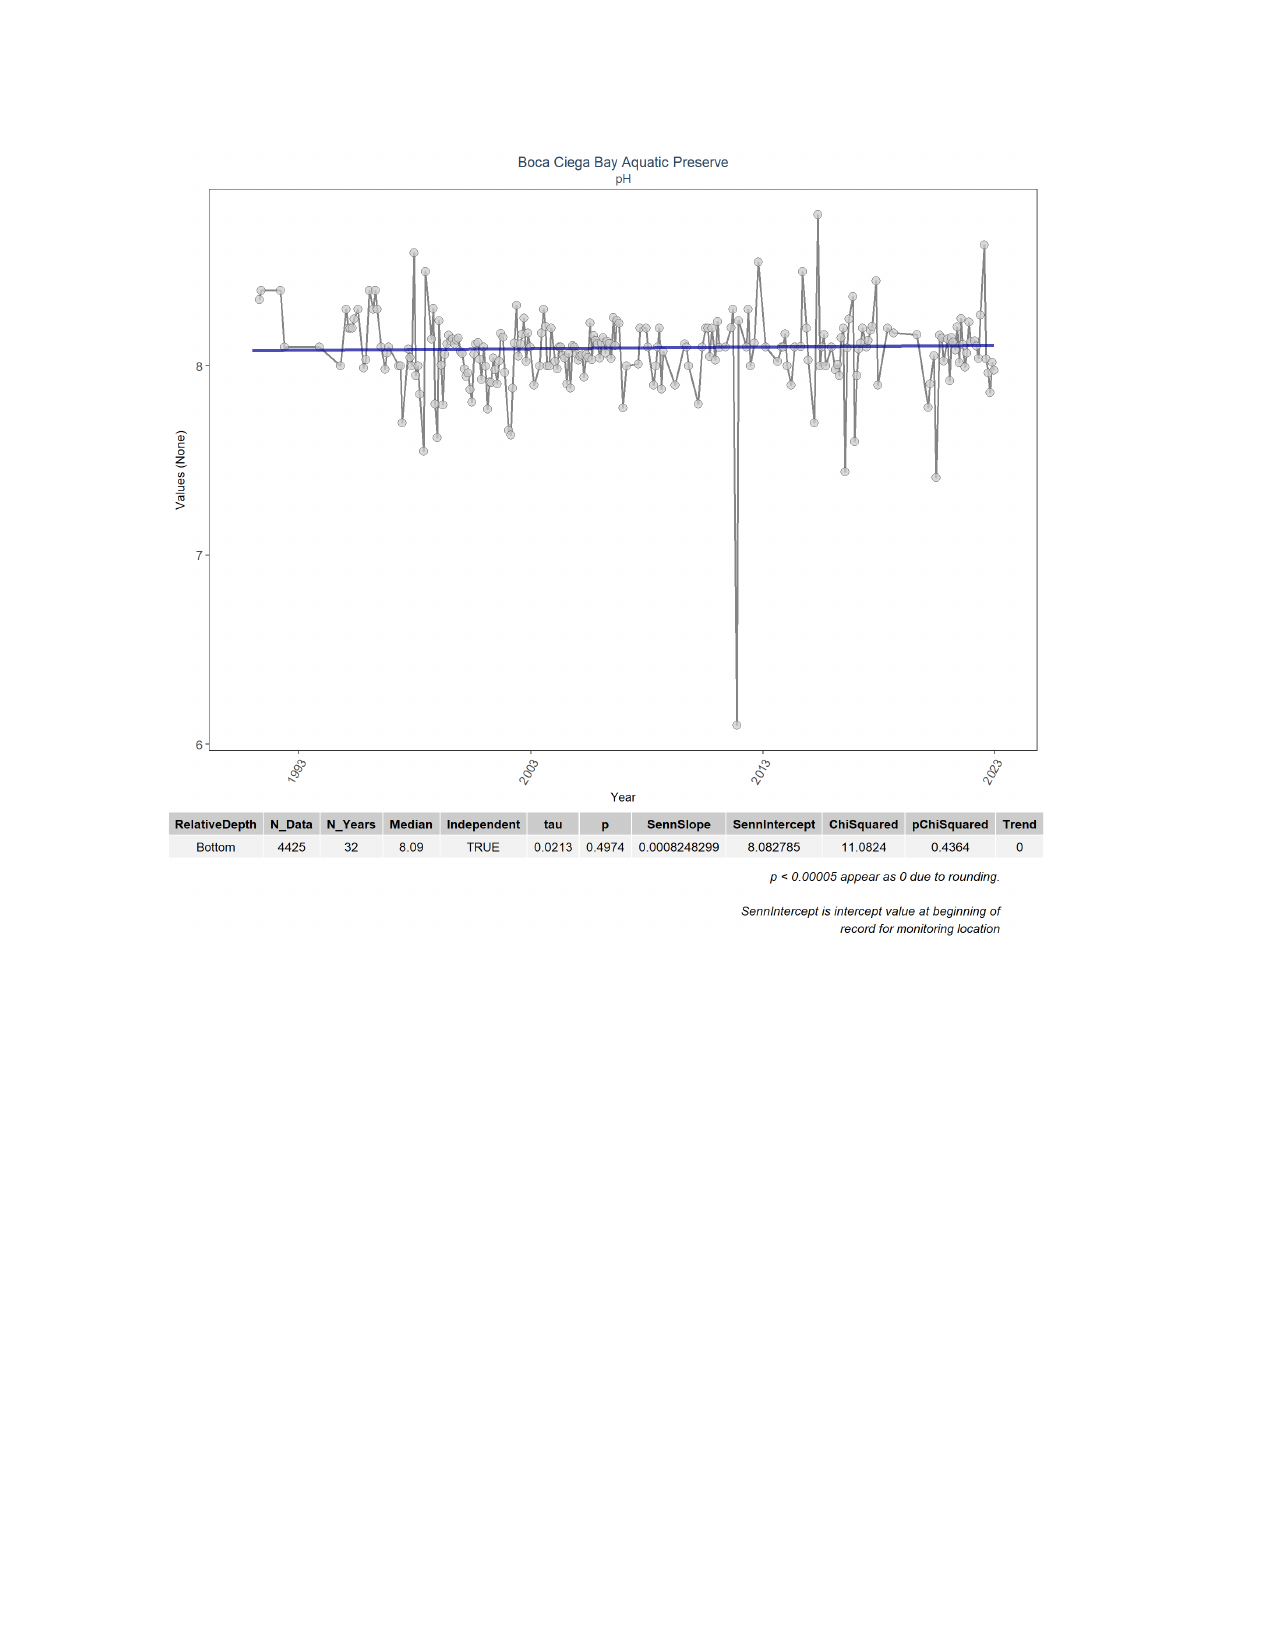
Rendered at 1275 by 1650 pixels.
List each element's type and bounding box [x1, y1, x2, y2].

picture [168, 150, 1044, 938]
